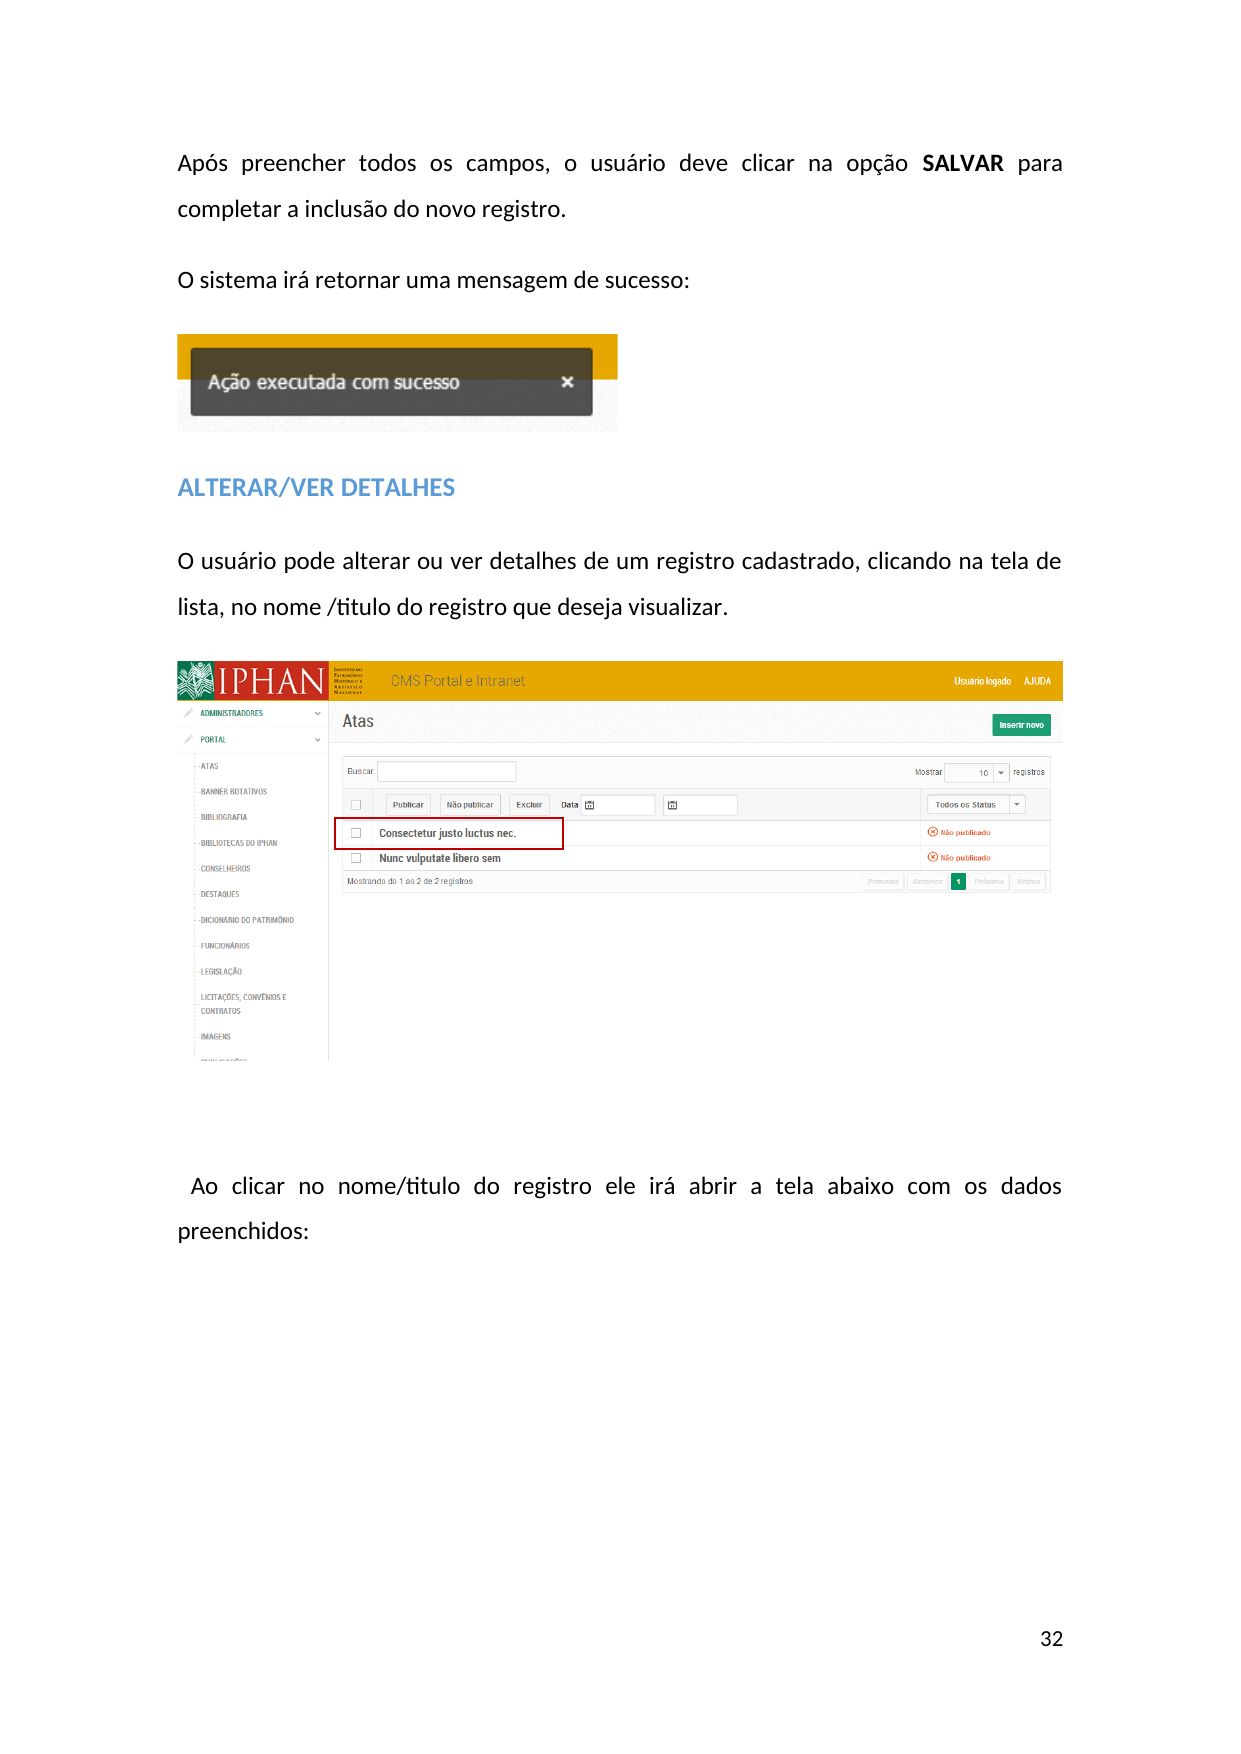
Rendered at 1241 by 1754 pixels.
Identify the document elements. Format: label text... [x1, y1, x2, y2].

picture [177, 334, 618, 432]
picture [177, 661, 1063, 1061]
text O usuário pode alterar ou ver detalhes de um registro cadastrado, clicando na tela de lista, no nome /titulo do registro que deseja visualizar. [177, 545, 1063, 621]
text O sistema irá retornar uma mensagem de sucesso: [177, 264, 1063, 294]
subtitle ALTERAR/VER DETALHES [177, 471, 1063, 504]
text Ao clicar no nome/titulo do registro ele irá abrir a tela abaixo com os dados preenchidos: [177, 1170, 1063, 1246]
text Após preencher todos os campos, o usuário deve clicar na opção SALVAR para completar a inclusão do novo registro. [177, 148, 1063, 224]
